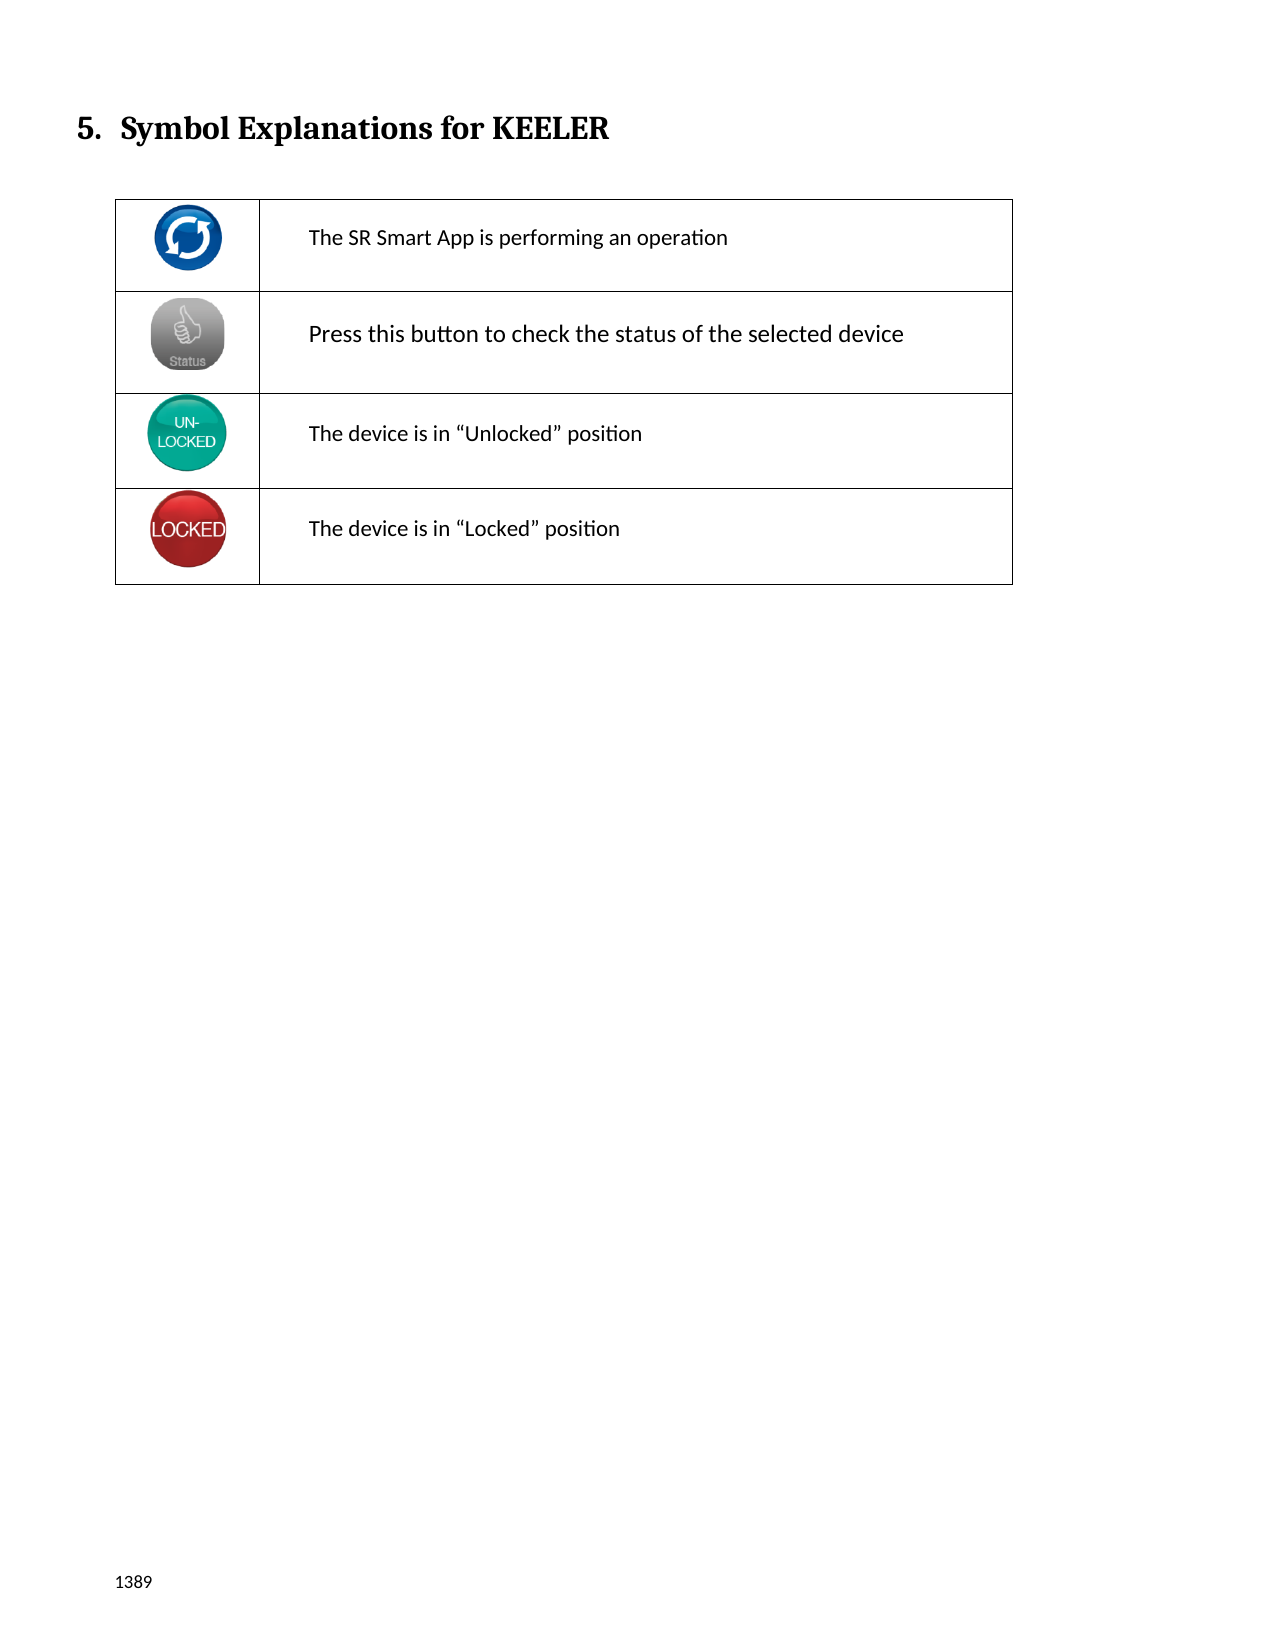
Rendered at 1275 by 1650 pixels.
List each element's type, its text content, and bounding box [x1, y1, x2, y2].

table_cell The device is in “Locked” position [260, 489, 1012, 584]
table_cell The device is in “Unlocked” position [260, 394, 1012, 488]
picture [150, 298, 225, 370]
table_header The SR Smart App is performing an operation [260, 200, 1012, 291]
table_cell [116, 489, 259, 584]
subtitle Symbol Explanations for KEELER [77, 109, 1198, 148]
table_cell [116, 292, 259, 393]
table_cell [116, 394, 259, 488]
picture [146, 393, 229, 472]
picture [152, 203, 223, 271]
table_header [116, 200, 259, 291]
picture [148, 489, 228, 568]
table_cell Press this button to check the status of the selected device [260, 292, 1012, 393]
